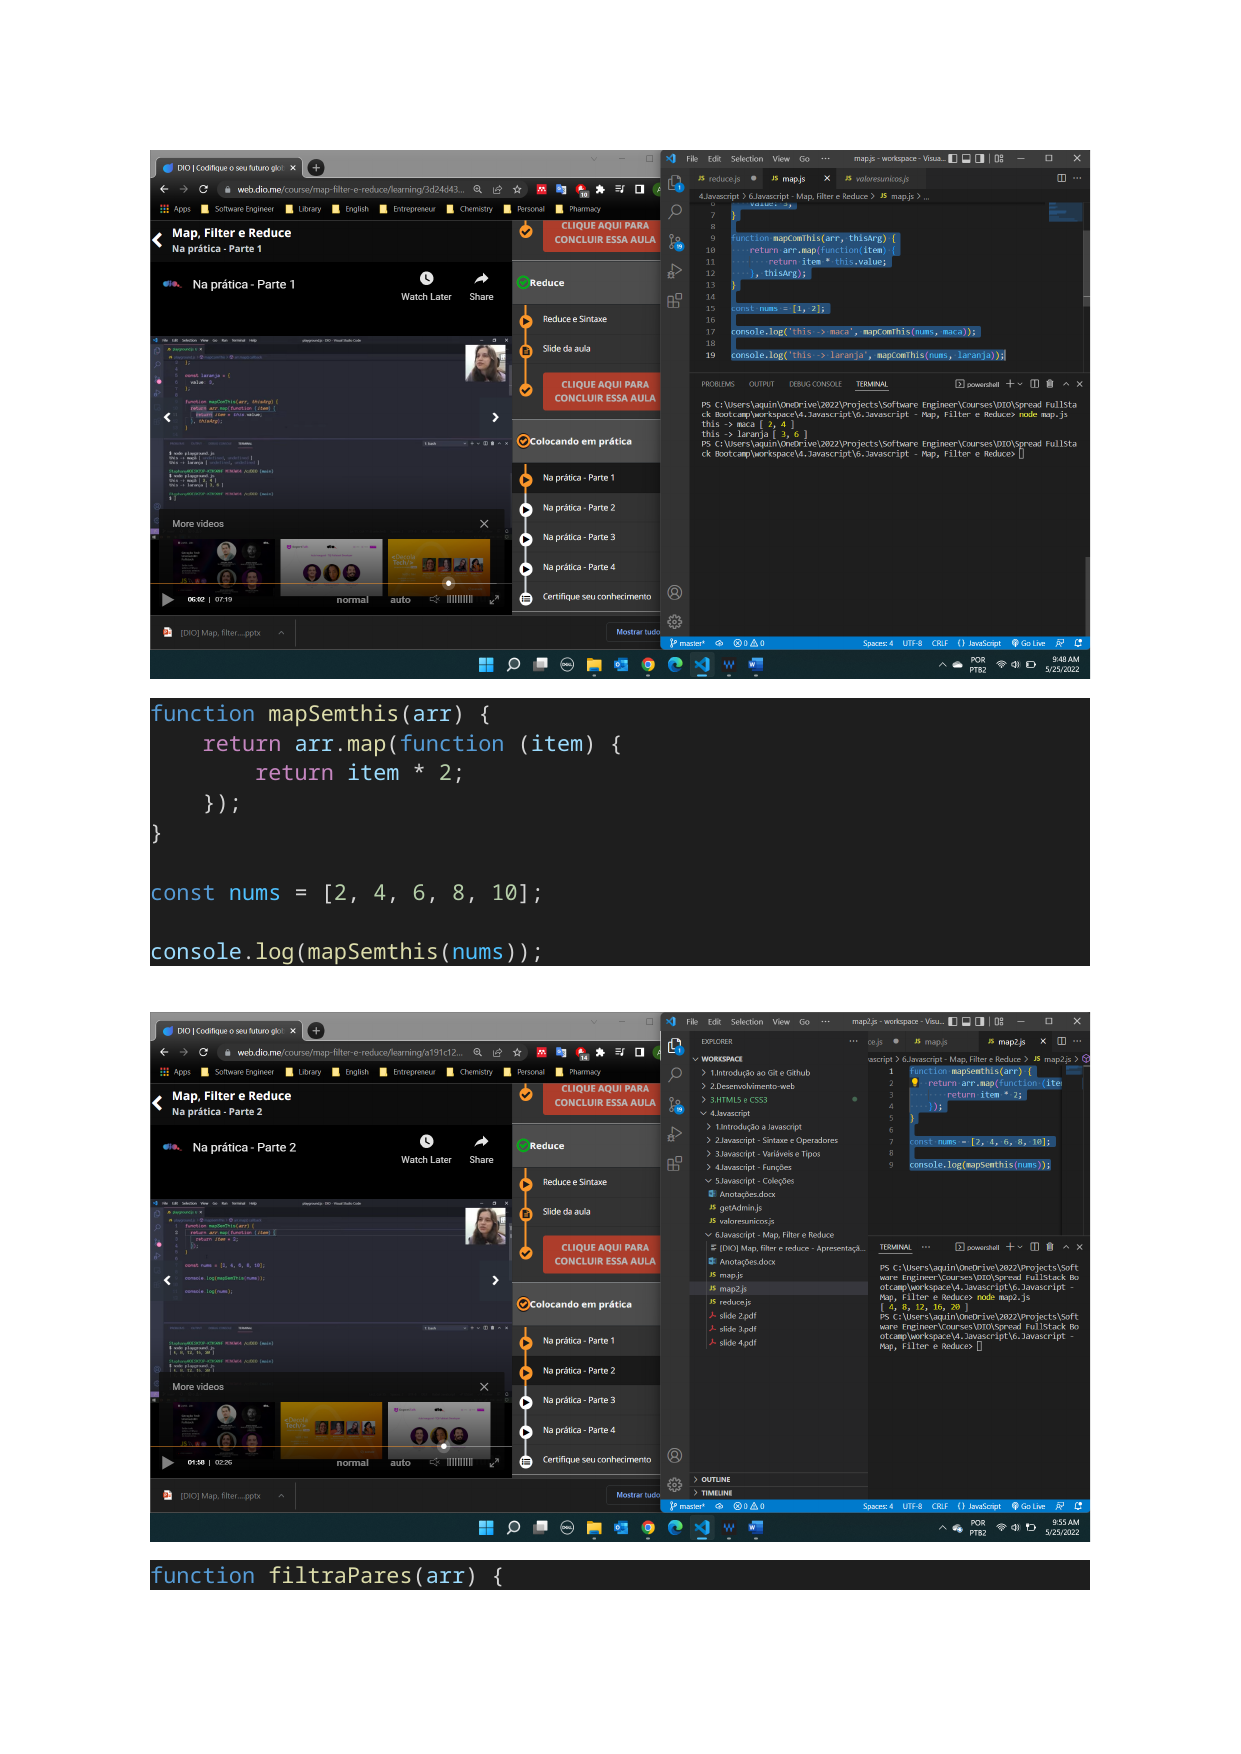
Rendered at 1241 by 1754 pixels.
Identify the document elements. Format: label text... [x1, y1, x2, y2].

picture [150, 1012, 1091, 1542]
text function mapSemthis(arr) { [150, 698, 1090, 727]
text } [150, 817, 1090, 847]
text const nums = [2, 4, 6, 8, 10]; [150, 876, 1090, 906]
text console.log(mapSemthis(nums)); [150, 936, 1090, 966]
text return arr.map(function (item) { [150, 727, 1090, 757]
text }); [150, 787, 1090, 817]
picture [150, 150, 1091, 679]
text return item * 2; [150, 757, 1090, 787]
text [150, 1560, 1090, 1590]
